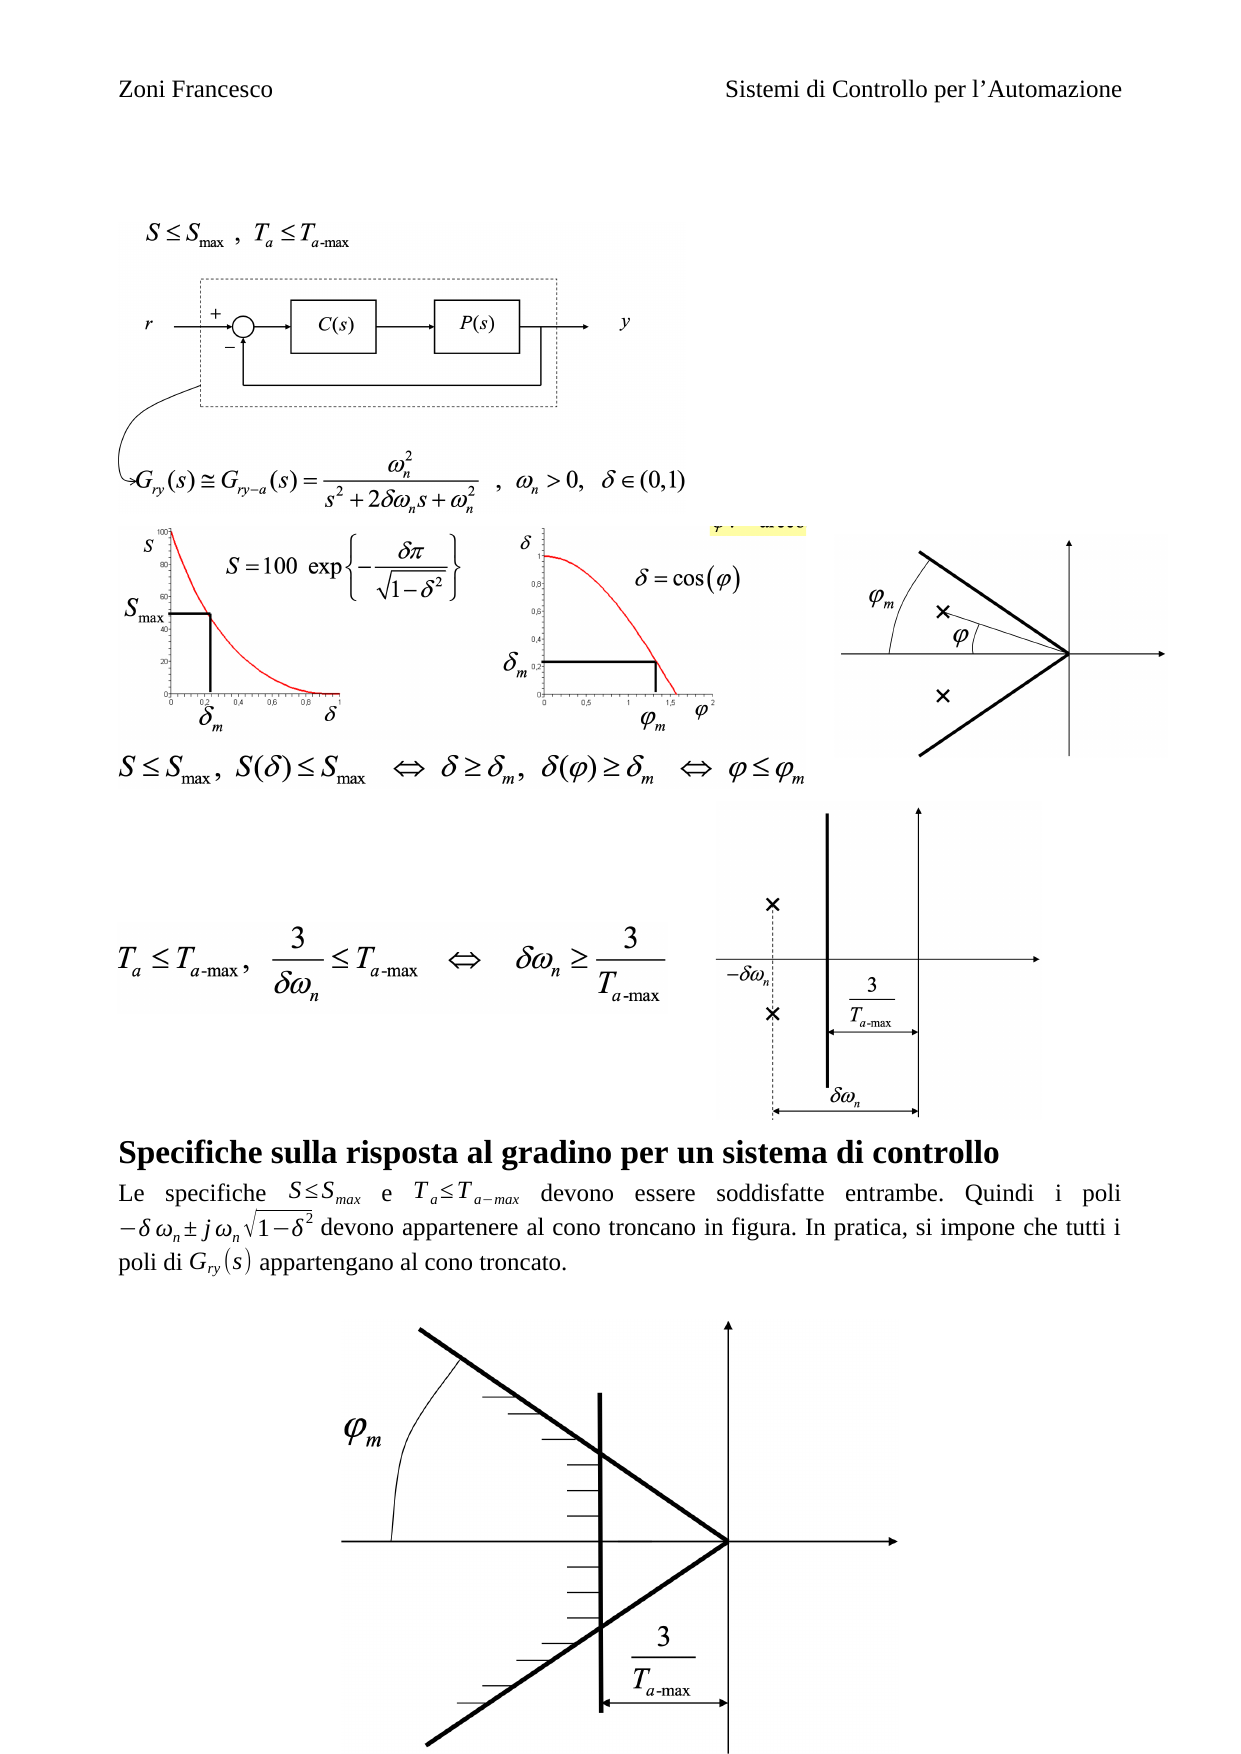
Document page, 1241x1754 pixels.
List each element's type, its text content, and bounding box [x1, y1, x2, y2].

picture [116, 922, 668, 1014]
picture [715, 801, 1042, 1120]
picture [341, 1319, 899, 1754]
picture [117, 526, 807, 789]
picture [117, 222, 686, 514]
text Le specifiche e devono essere soddisfatte entrambe. Quindi i poli devono appartenere al cono troncano in figura. In pratica, si impone che tutti i poli di appartengano al cono troncato. [118, 1177, 1122, 1277]
picture [833, 534, 1168, 758]
